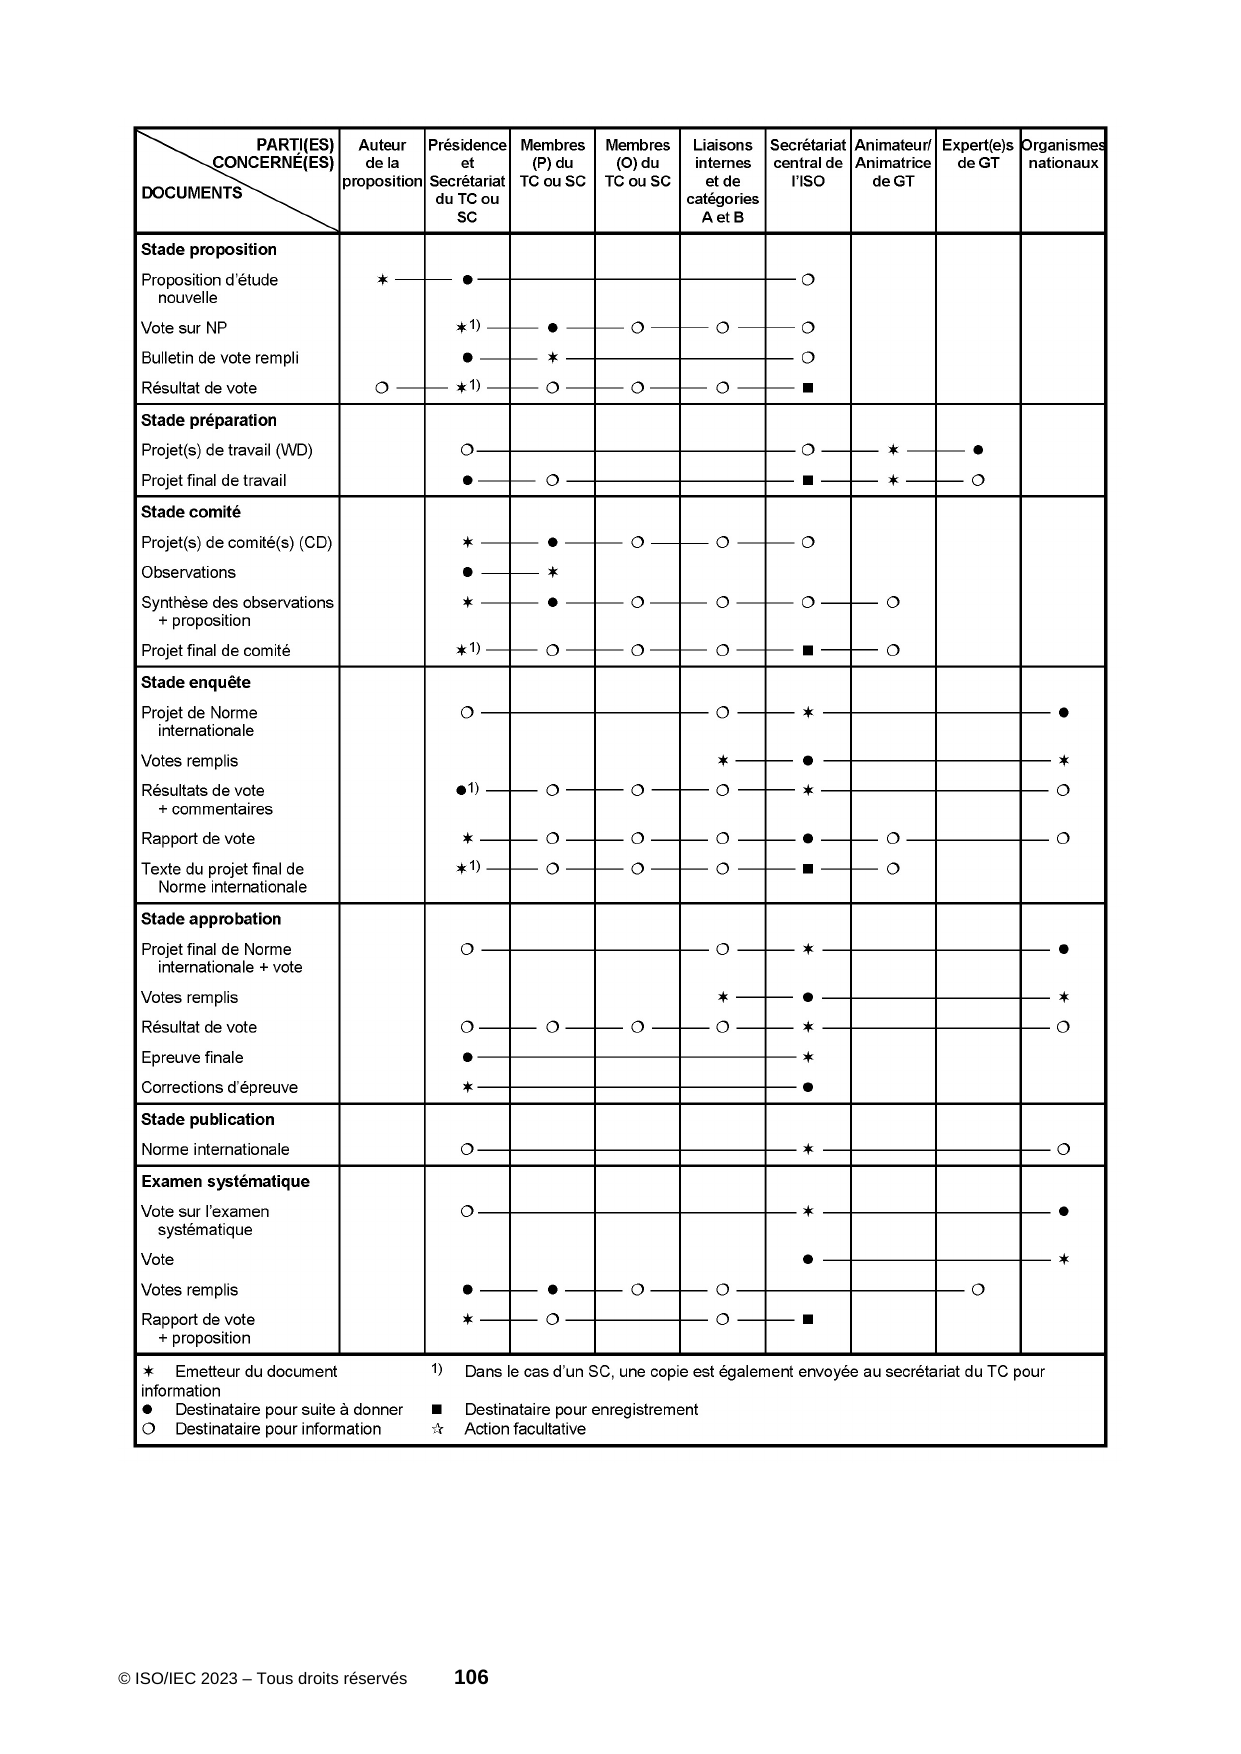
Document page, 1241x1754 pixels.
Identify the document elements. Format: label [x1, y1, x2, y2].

picture [118, 118, 1123, 1463]
